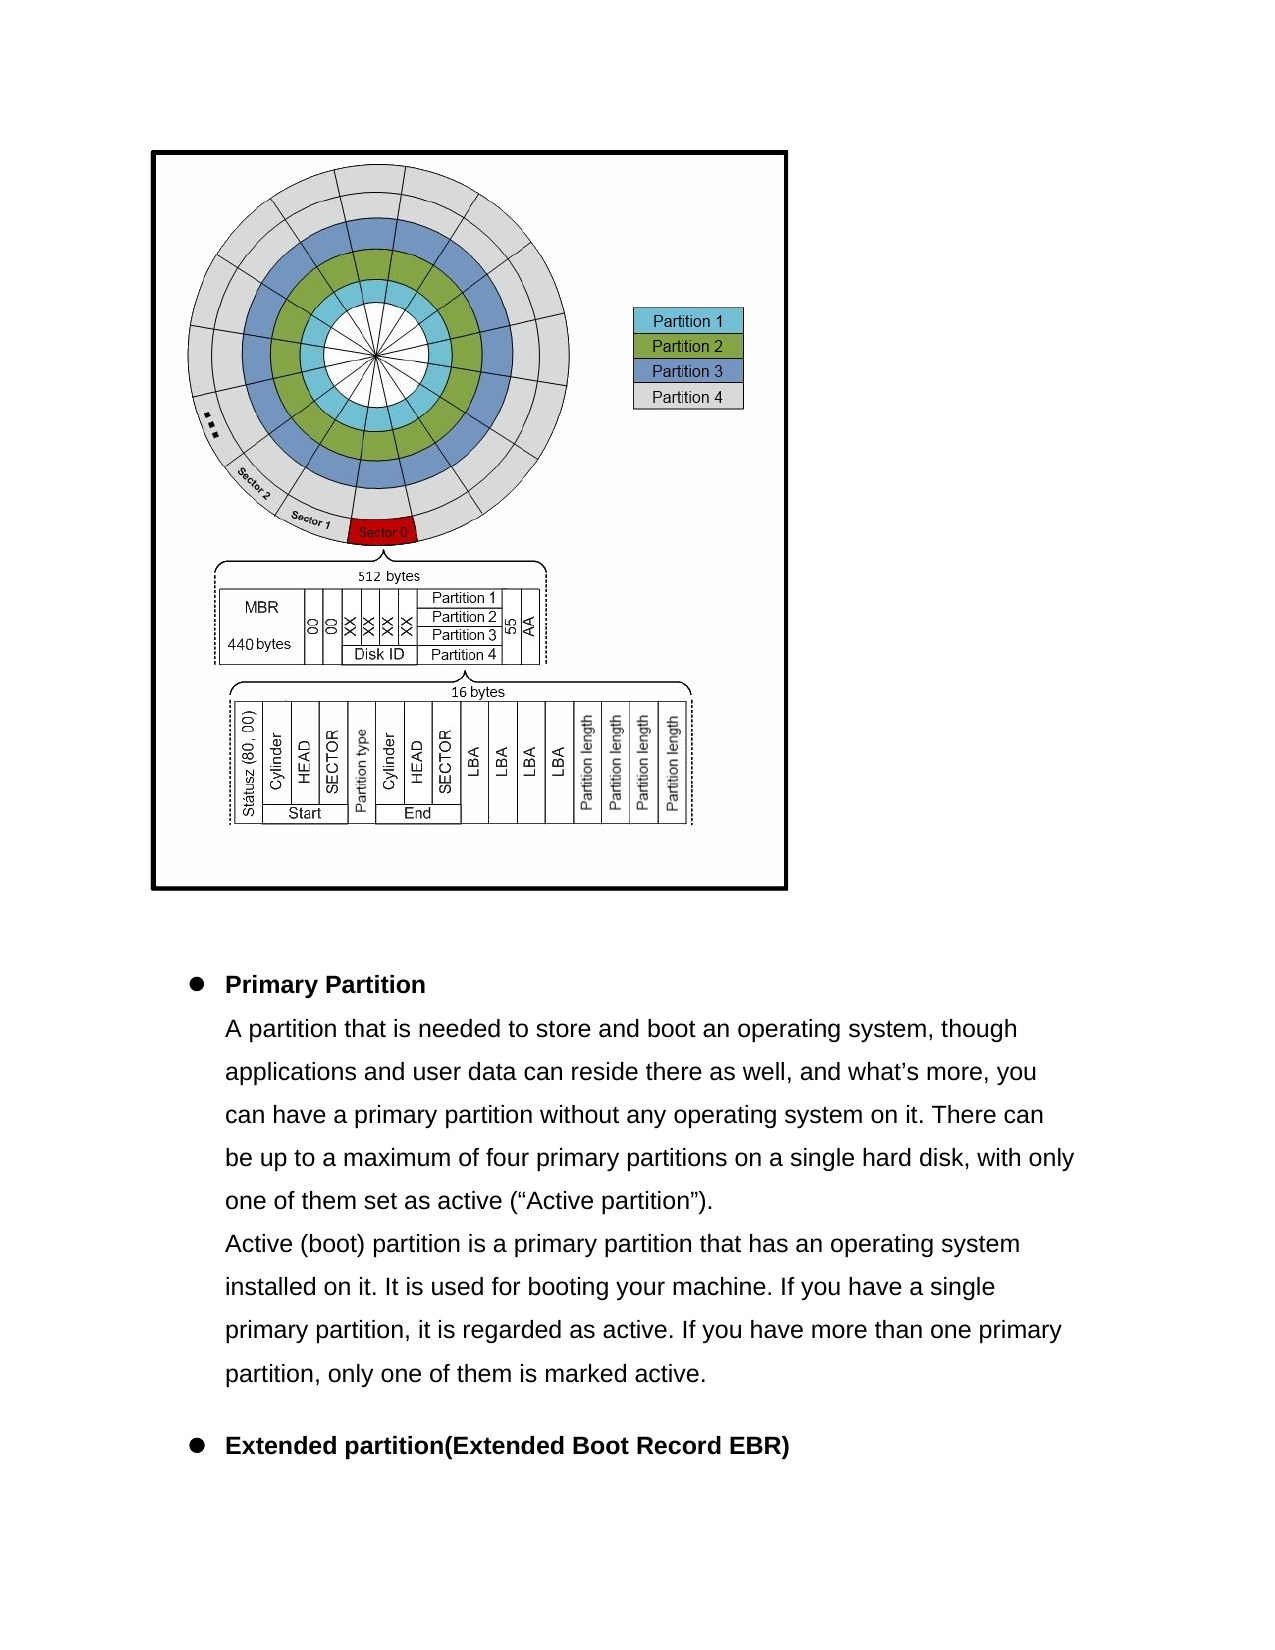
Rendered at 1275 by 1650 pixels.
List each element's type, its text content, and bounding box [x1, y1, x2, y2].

list Primary Partition A partition that is needed to store and boot an operating system, though applications and user data can reside there as well, and what’s more, you can have a primary partition without any operating system on it. There can be up to a maximum of four primary partitions on a single hard disk, with only one of them set as active (“Active partition”). Active (boot) partition is a primary partition that has an operating system installed on it. It is used for booting your machine. If you have a single primary partition, it is regarded as active. If you have more than one primary partition, only one of them is marked active. [187, 970, 1077, 1387]
list Extended partition(Extended Boot Record EBR) [187, 1431, 1102, 1460]
picture [150, 150, 789, 891]
